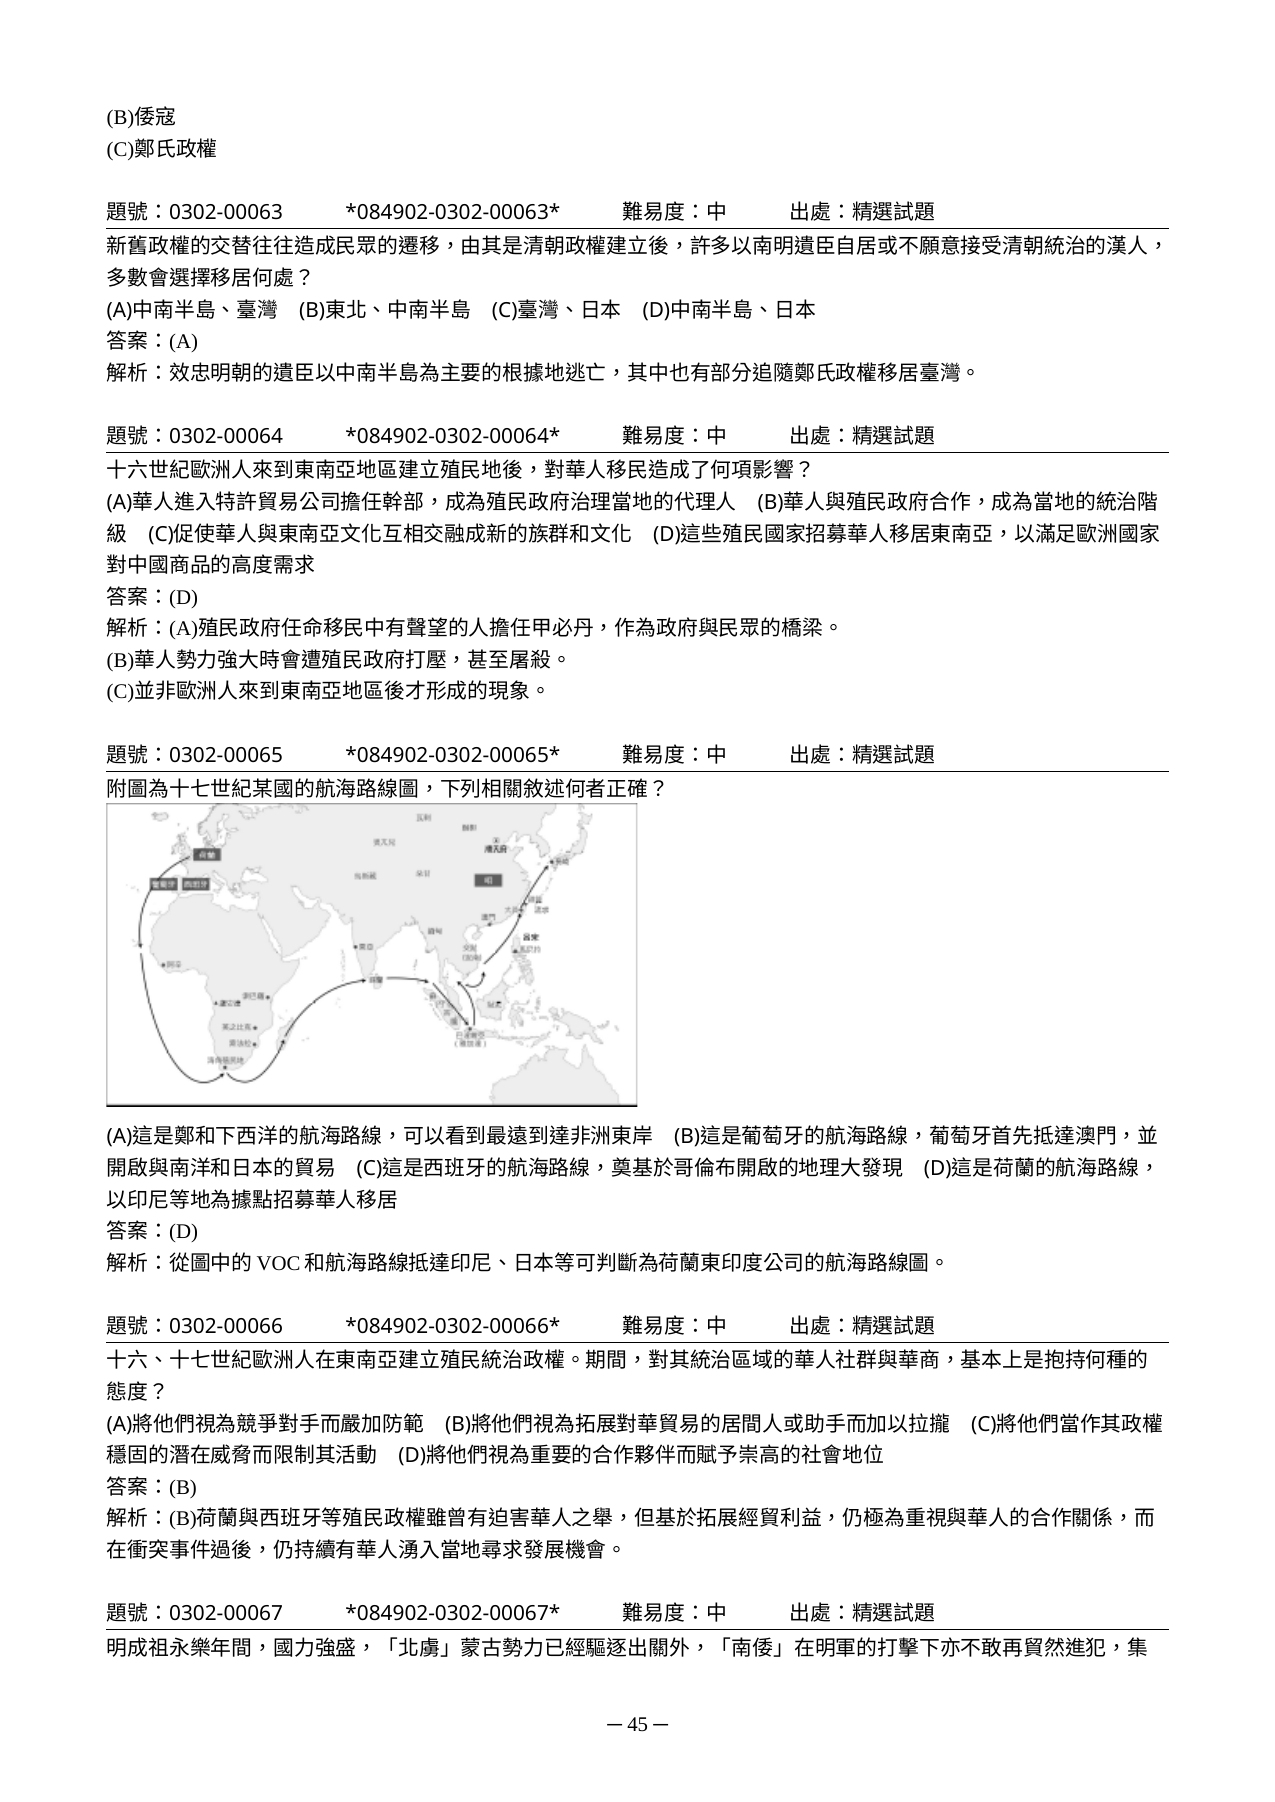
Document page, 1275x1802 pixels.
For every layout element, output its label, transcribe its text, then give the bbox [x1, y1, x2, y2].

text 答案：(D) [106, 1214, 1169, 1245]
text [106, 1630, 1169, 1662]
text 十六、十七世紀歐洲人在東南亞建立殖民統治政權。期間，對其統治區域的華人社群與華商，基本上是抱持何種的態度？ (A)將他們視為競爭對手而嚴加防範 (B)將他們視為拓展對華貿易的居間人或助手而加以拉攏 (C)將他們當作其政權穩固的潛在威脅而限制其活動 (D)將他們視為重要的合作夥伴而賦予崇高的社會地位 [106, 1343, 1169, 1469]
text 解析：效忠明朝的遺臣以中南半島為主要的根據地逃亡，其中也有部分追隨鄭氏政權移居臺灣。 [106, 355, 1169, 387]
text 十六世紀歐洲人來到東南亞地區建立殖民地後，對華人移民造成了何項影響？ (A)華人進入特許貿易公司擔任幹部，成為殖民政府治理當地的代理人 (B)華人與殖民政府合作，成為當地的統治階級 (C)促使華人與東南亞文化互相交融成新的族群和文化 (D)這些殖民國家招募華人移居東南亞，以滿足歐洲國家對中國商品的高度需求 [106, 453, 1169, 579]
text 新舊政權的交替往往造成民眾的遷移，由其是清朝政權建立後，許多以南明遺臣自居或不願意接受清朝統治的漢人，多數會選擇移居何處？ (A)中南半島、臺灣 (B)東北、中南半島 (C)臺灣、日本 (D)中南半島、日本 [106, 229, 1169, 324]
text 答案：(A) [106, 324, 1169, 355]
text 題號：0302-00066 *084902-0302-00066* 難易度：中 出處：精選試題 [106, 1308, 1169, 1342]
text 題號：0302-00063 *084902-0302-00063* 難易度：中 出處：精選試題 [106, 194, 1169, 228]
text 答案：(D) [106, 579, 1169, 611]
text 題號：0302-00067 *084902-0302-00067* 難易度：中 出處：精選試題 [106, 1596, 1169, 1629]
text 題號：0302-00064 *084902-0302-00064* 難易度：中 出處：精選試題 [106, 418, 1169, 452]
text 題號：0302-00065 *084902-0302-00065* 難易度：中 出處：精選試題 [106, 737, 1169, 771]
text 解析：(B)荷蘭與西班牙等殖民政權雖曾有迫害華人之舉，但基於拓展經貿利益，仍極為重視與華人的合作關係，而在衝突事件過後，仍持續有華人湧入當地尋求發展機會。 [106, 1501, 1169, 1564]
text 答案：(B) [106, 1469, 1169, 1501]
text 解析：(A)殖民政府任命移民中有聲望的人擔任甲必丹，作為政府與民眾的橋梁。 (B)華人勢力強大時會遭殖民政府打壓，甚至屠殺。 (C)並非歐洲人來到東南亞地區後才形成的現象。 [106, 611, 1169, 706]
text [106, 100, 1169, 163]
text 附圖為十七世紀某國的航海路線圖，下列相關敘述何者正確？ (A)這是鄭和下西洋的航海路線，可以看到最遠到達非洲東岸 (B)這是葡萄牙的航海路線，葡萄牙首先抵達澳門，並開啟與南洋和日本的貿易 (C)這是西班牙的航海路線，奠基於哥倫布開啟的地理大發現 (D)這是荷蘭的航海路線，以印尼等地為據點招募華人移居 [106, 772, 1169, 1214]
text 解析：從圖中的VOC和航海路線抵達印尼、日本等可判斷為荷蘭東印度公司的航海路線圖。 [106, 1245, 1169, 1277]
